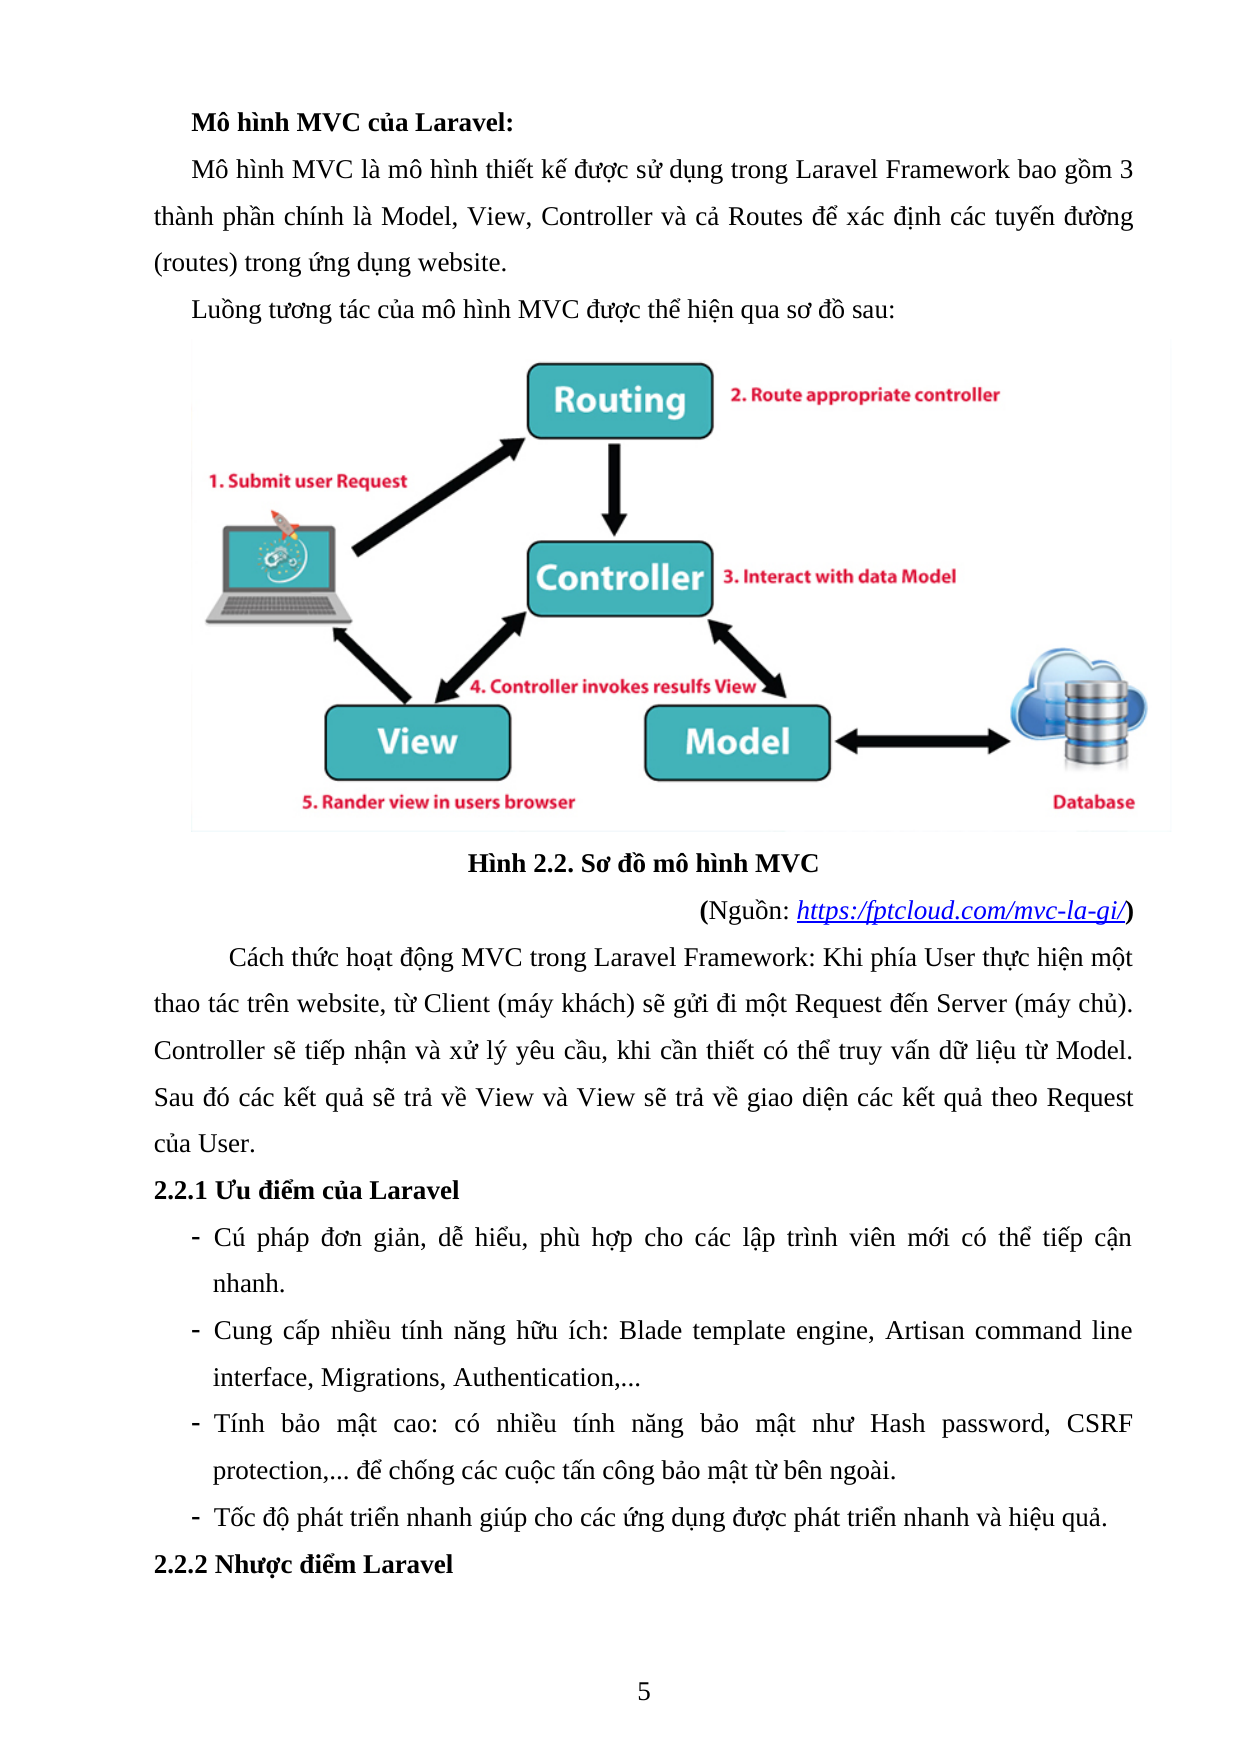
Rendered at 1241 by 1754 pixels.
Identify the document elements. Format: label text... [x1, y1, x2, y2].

picture [191, 339, 1172, 832]
text Mô hình MVC của Laravel: [153, 106, 1134, 137]
text Luồng tương tác của mô hình MVC được thể hiện qua sơ đồ sau: [153, 293, 1134, 324]
list Tốc độ phát triển nhanh giúp cho các ứng dụng được phát triển nhanh và hiệu quả. [191, 1501, 1134, 1532]
text Hình 2.2. Sơ đồ mô hình MVC [153, 847, 1134, 878]
text (Nguồn: https:/fptcloud.com/mvc-la-gi/) [153, 894, 1134, 925]
list Tính bảo mật cao: có nhiều tính năng bảo mật như Hash password, CSRF protection,... để chống các cuộc tấn công bảo mật từ bên ngoài. [191, 1407, 1134, 1485]
text Ưu điểm của Laravel [153, 1174, 1134, 1205]
list Cung cấp nhiều tính năng hữu ích: Blade template engine, Artisan command line interface, Migrations, Authentication,... [191, 1314, 1134, 1392]
text Cách thức hoạt động MVC trong Laravel Framework: Khi phía User thực hiện một thao tác trên website, từ Client (máy khách) sẽ gửi đi một Request đến Server (máy chủ). Controller sẽ tiếp nhận và xử lý yêu cầu, khi cần thiết có thể truy vấn dữ liệu từ Model. Sau đó các kết quả sẽ trả về View và View sẽ trả về giao diện các kết quả theo Request của User. [153, 941, 1134, 1158]
text Mô hình MVC là mô hình thiết kế được sử dụng trong Laravel Framework bao gồm 3 thành phần chính là Model, View, Controller và cả Routes để xác định các tuyến đường (routes) trong ứng dụng website. [153, 153, 1134, 277]
list Cú pháp đơn giản, dễ hiểu, phù hợp cho các lập trình viên mới có thể tiếp cận nhanh. [191, 1221, 1134, 1298]
text Nhược điểm Laravel [153, 1548, 1134, 1579]
